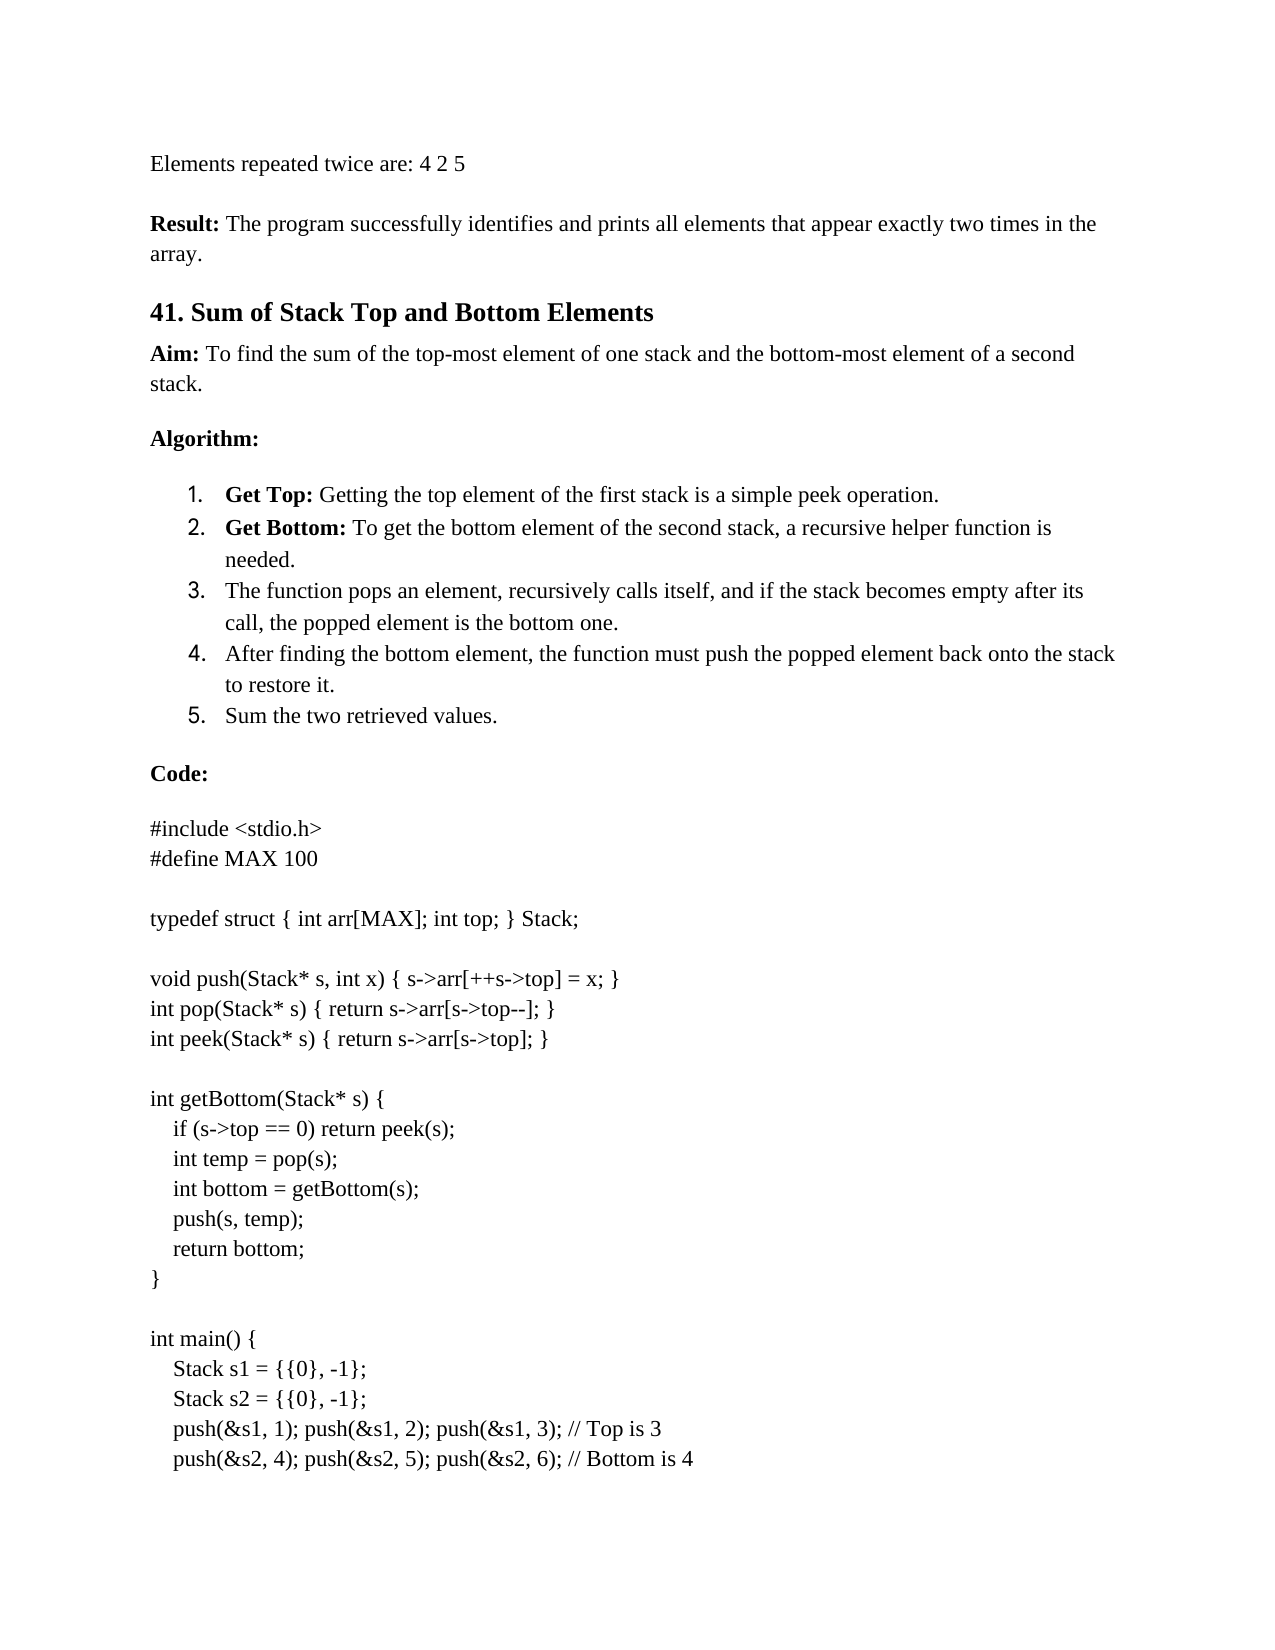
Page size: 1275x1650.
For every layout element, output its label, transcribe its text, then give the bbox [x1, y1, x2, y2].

list Sum the two retrieved values. [187, 702, 1125, 731]
text Code: [150, 760, 1125, 786]
text int temp = pop(s); [150, 1145, 1125, 1171]
text int main() { [150, 1325, 1125, 1351]
text int peek(Stack* s) { return s->arr[s->top]; } [150, 1025, 1125, 1051]
text Aim: To find the sum of the top-most element of one stack and the bottom-most element of a second stack. [150, 340, 1125, 396]
list The function pops an element, recursively calls itself, and if the stack becomes empty after its call, the popped element is the bottom one. [187, 576, 1125, 635]
text typedef struct { int arr[MAX]; int top; } Stack; [150, 905, 1125, 931]
text Algorithm: [150, 425, 1125, 451]
text void push(Stack* s, int x) { s->arr[++s->top] = x; } [150, 965, 1125, 991]
text #define MAX 100 [150, 845, 1125, 871]
text if (s->top == 0) return peek(s); [150, 1115, 1125, 1141]
text int pop(Stack* s) { return s->arr[s->top--]; } [150, 995, 1125, 1021]
list Get Top: Getting the top element of the first stack is a simple peek operation. [187, 480, 1125, 509]
text Stack s1 = {{0}, -1}; [150, 1355, 1125, 1381]
text return bottom; [150, 1235, 1125, 1261]
text } [150, 1265, 1125, 1291]
text int getBottom(Stack* s) { [150, 1085, 1125, 1111]
text push(&s2, 4); push(&s2, 5); push(&s2, 6); // Bottom is 4 [150, 1445, 1125, 1471]
text Elements repeated twice are: 4 2 5 [150, 150, 1125, 176]
text Result: The program successfully identifies and prints all elements that appear exactly two times in the array. [150, 210, 1125, 267]
text int bottom = getBottom(s); [150, 1175, 1125, 1201]
text Stack s2 = {{0}, -1}; [150, 1385, 1125, 1411]
text #include <stdio.h> [150, 815, 1125, 841]
list Get Bottom: To get the bottom element of the second stack, a recursive helper function is needed. [187, 513, 1125, 572]
list After finding the bottom element, the function must push the popped element back onto the stack to restore it. [187, 639, 1125, 698]
text push(&s1, 1); push(&s1, 2); push(&s1, 3); // Top is 3 [150, 1415, 1125, 1441]
text push(s, temp); [150, 1205, 1125, 1231]
subtitle 41. Sum of Stack Top and Bottom Elements [150, 296, 1125, 327]
